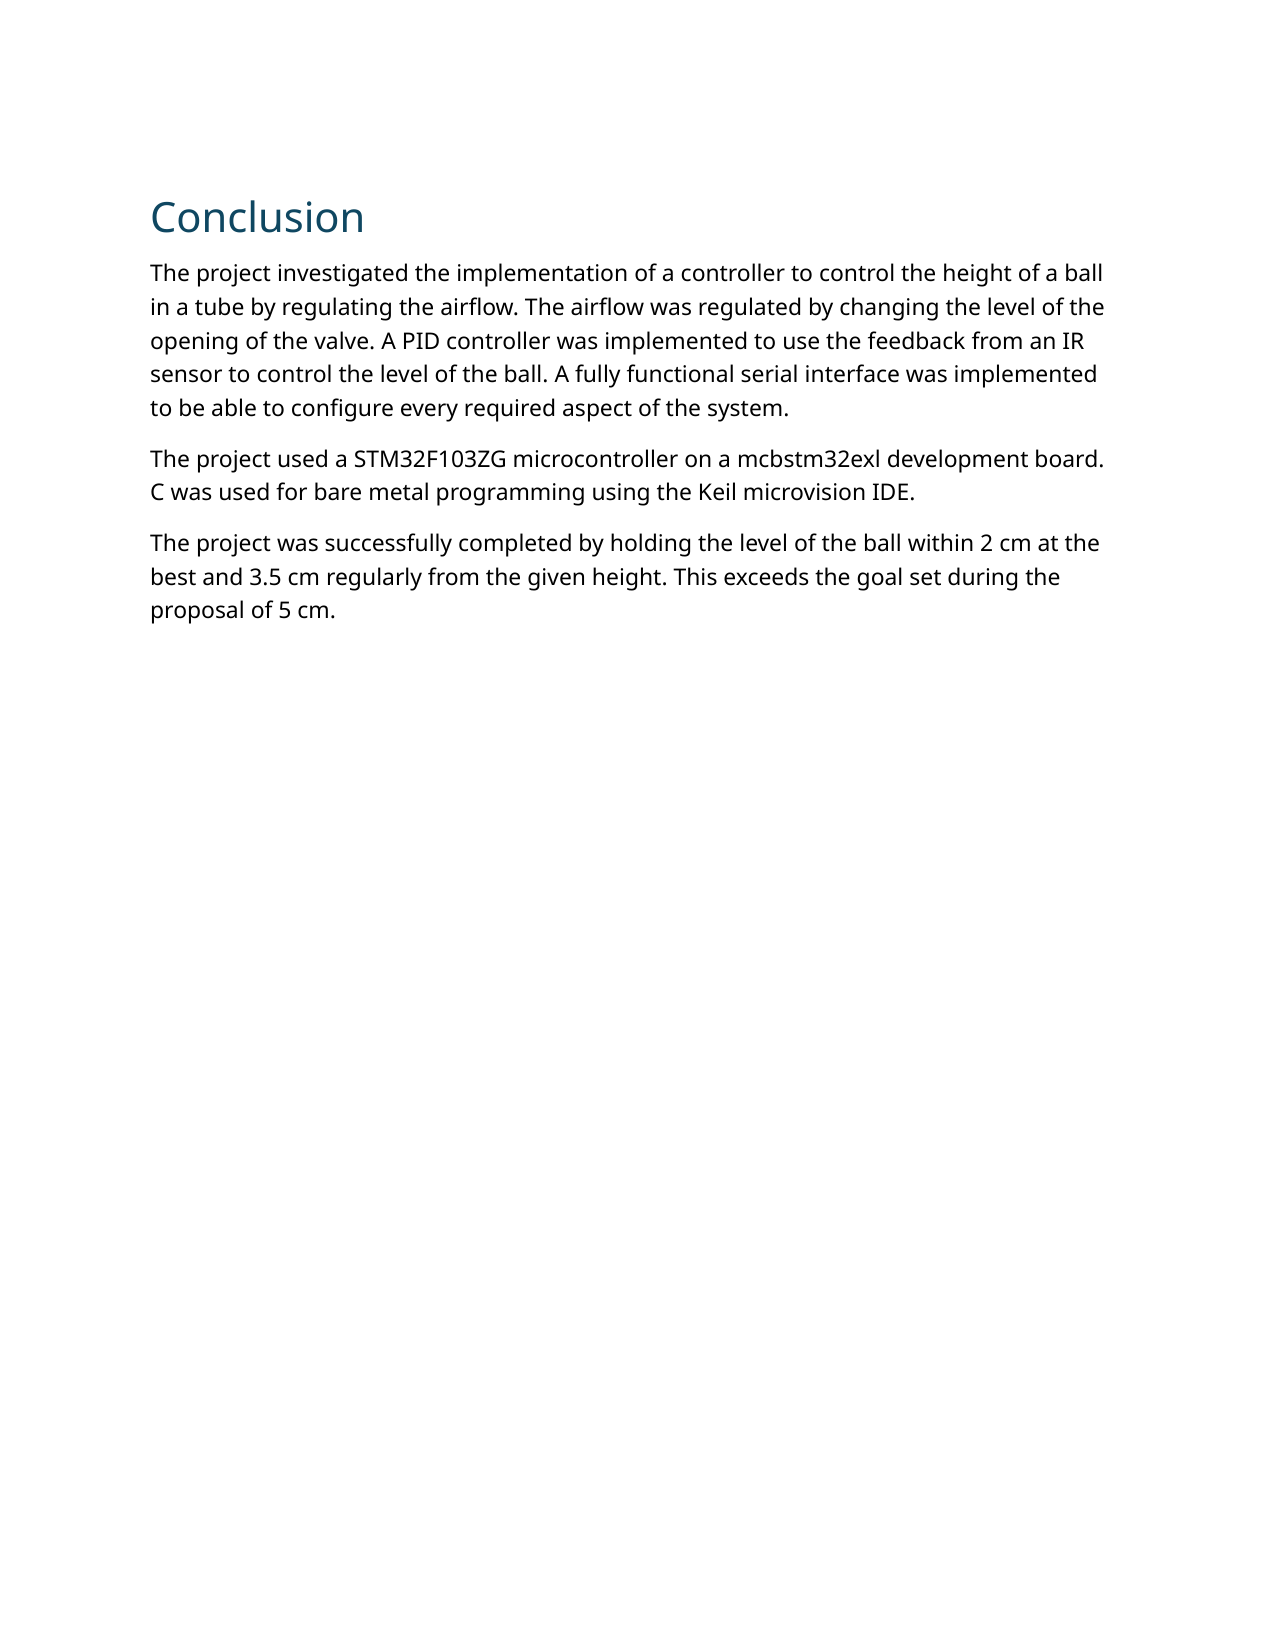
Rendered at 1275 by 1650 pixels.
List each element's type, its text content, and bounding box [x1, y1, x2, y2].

text The project used a STM32F103ZG microcontroller on a mcbstm32exl development board. C was used for bare metal programming using the Keil microvision IDE. [150, 442, 1125, 507]
text The project investigated the implementation of a controller to control the height of a ball in a tube by regulating the airflow. The airflow was regulated by changing the level of the opening of the valve. A PID controller was implemented to use the feedback from an IR sensor to control the level of the ball. A fully functional serial interface was implemented to be able to configure every required aspect of the system. [150, 257, 1125, 423]
subtitle Conclusion [150, 187, 1125, 244]
text The project was successfully completed by holding the level of the ball within 2 cm at the best and 3.5 cm regularly from the given height. This exceeds the goal set during the proposal of 5 cm. [150, 527, 1125, 625]
